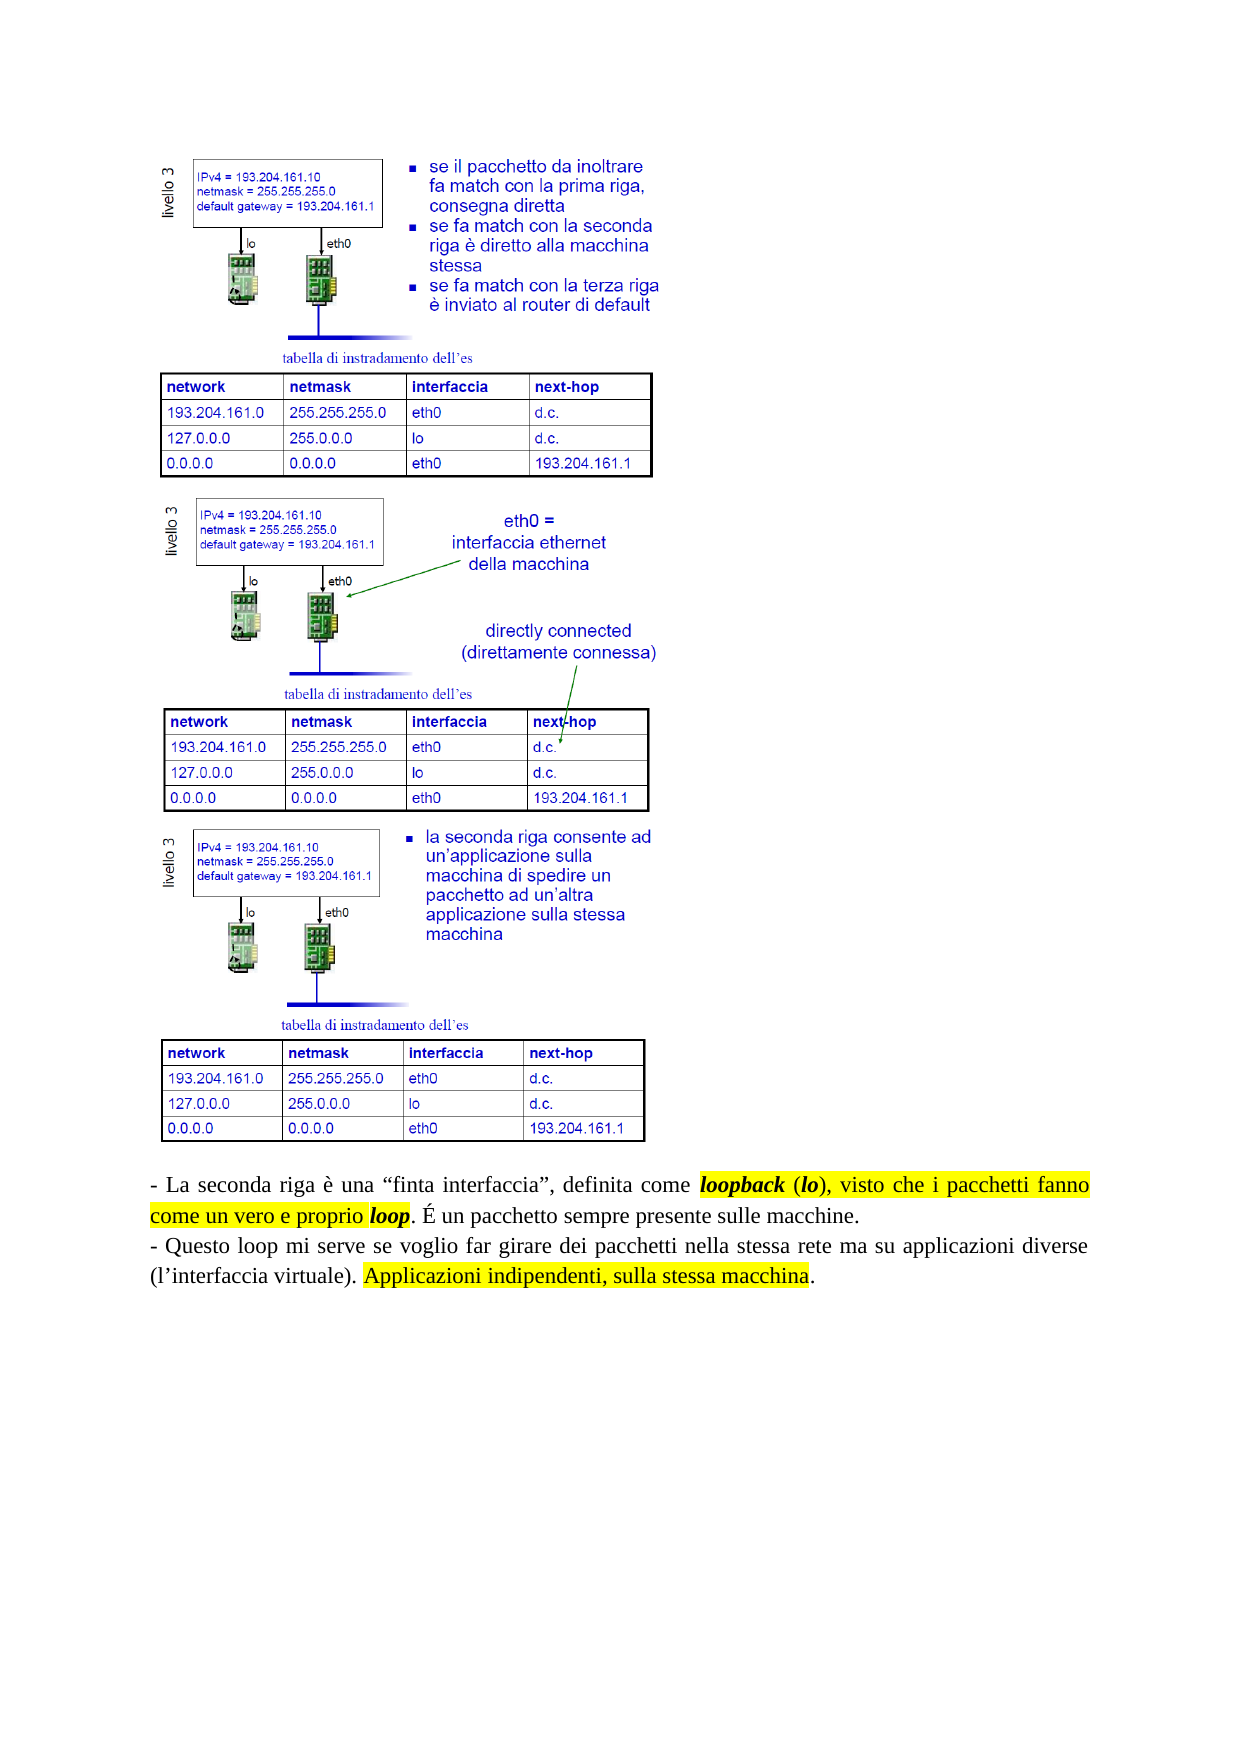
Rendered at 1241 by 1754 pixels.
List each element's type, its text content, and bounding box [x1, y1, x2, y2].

picture [150, 821, 664, 1147]
text - La seconda riga è una “finta interfaccia”, definita come loopback (lo), visto che i pacchetti fanno come un vero e proprio loop. É un pacchetto sempre presente sulle macchine. - Questo loop mi serve se voglio far girare dei pacchetti nella stessa rete ma su applicazioni diverse (l’interfaccia virtuale). Applicazioni indipendenti, sulla stessa macchina. [150, 1171, 1090, 1319]
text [150, 150, 1090, 1147]
picture [150, 150, 666, 485]
picture [150, 488, 663, 818]
